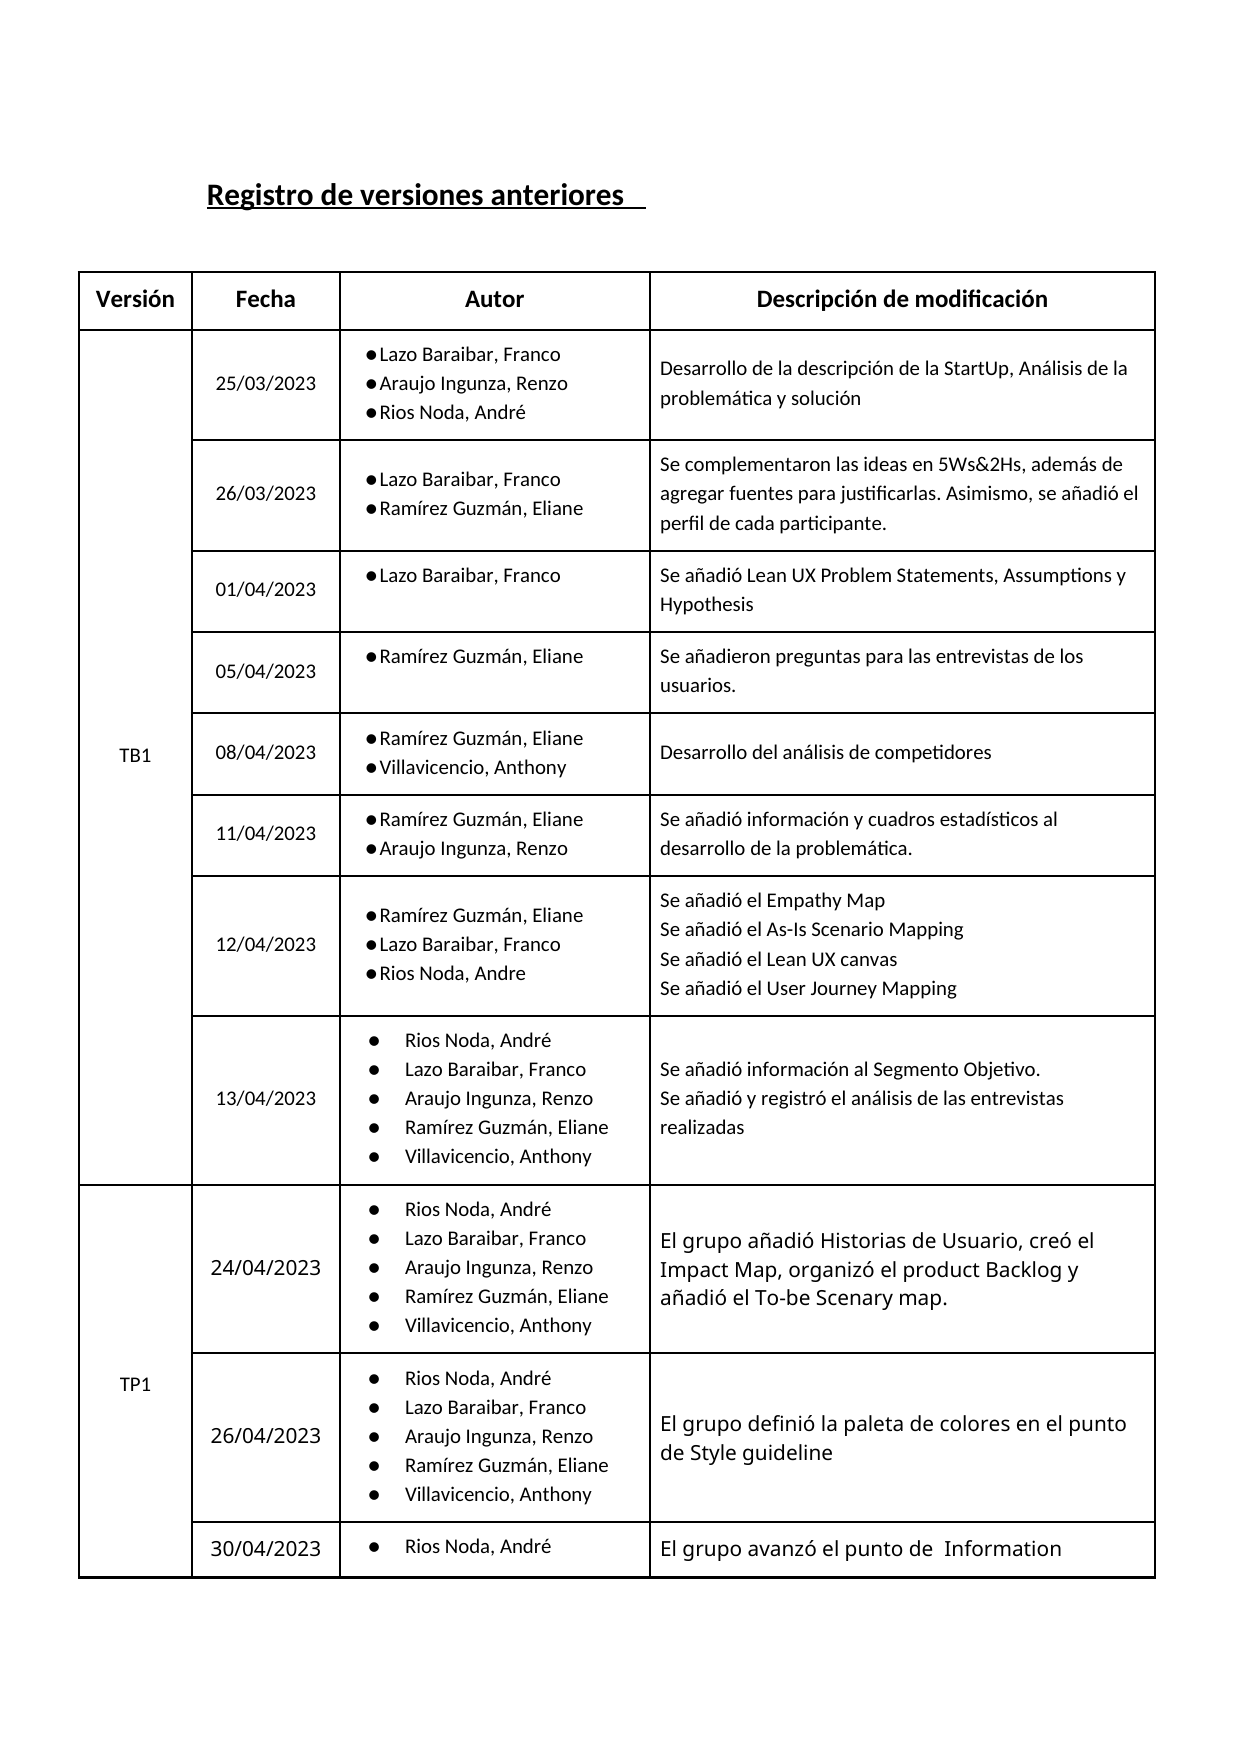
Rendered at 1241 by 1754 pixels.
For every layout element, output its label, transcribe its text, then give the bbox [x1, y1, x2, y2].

table_cell Rios Noda, André Lazo Baraibar, Franco Araujo Ingunza, Renzo Ramírez Guzmán, Eliane Villavicencio, Anthony [341, 1186, 649, 1352]
table_cell 01/04/2023 [193, 552, 339, 631]
table_cell TP1 [80, 1186, 191, 1576]
table_header Versión [80, 273, 191, 328]
table_cell Ramírez Guzmán, Eliane [341, 633, 649, 712]
table_cell Se complementaron las ideas en 5Ws&2Hs, además de agregar fuentes para justificarlas. Asimismo, se añadió el perfil de cada participante. [651, 441, 1154, 549]
table_cell Se añadieron preguntas para las entrevistas de los usuarios. [651, 633, 1154, 712]
table_cell 24/04/2023 [193, 1186, 339, 1352]
table_cell Se añadió información al Segmento Objetivo. Se añadió y registró el análisis de las entrevistas realizadas [651, 1017, 1154, 1183]
table_cell 25/03/2023 [193, 331, 339, 439]
table_header Descripción de modificación [651, 273, 1154, 328]
table_cell Rios Noda, André Lazo Baraibar, Franco Araujo Ingunza, Renzo Ramírez Guzmán, Eliane Villavicencio, Anthony [341, 1354, 649, 1521]
table_cell Lazo Baraibar, Franco Araujo Ingunza, Renzo Rios Noda, André [341, 331, 649, 439]
text Registro de versiones anteriores [207, 174, 1090, 213]
table_cell 11/04/2023 [193, 796, 339, 875]
table_cell 30/04/2023 [193, 1523, 339, 1576]
table_cell Desarrollo de la descripción de la StartUp, Análisis de la problemática y solución [651, 331, 1154, 439]
table_cell Se añadió el Empathy Map Se añadió el As-Is Scenario Mapping Se añadió el Lean UX canvas Se añadió el User Journey Mapping [651, 877, 1154, 1014]
table_cell TB1 [80, 331, 191, 1183]
table_cell Ramírez Guzmán, Eliane Villavicencio, Anthony [341, 714, 649, 793]
table_header Fecha [193, 273, 339, 328]
table_cell 26/03/2023 [193, 441, 339, 549]
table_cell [341, 1523, 649, 1576]
table_cell 05/04/2023 [193, 633, 339, 712]
table_cell 13/04/2023 [193, 1017, 339, 1183]
table_cell Se añadió Lean UX Problem Statements, Assumptions y Hypothesis [651, 552, 1154, 631]
table_header Autor [341, 273, 649, 328]
table_cell Ramírez Guzmán, Eliane Lazo Baraibar, Franco Rios Noda, Andre [341, 877, 649, 1014]
table_cell Ramírez Guzmán, Eliane Araujo Ingunza, Renzo [341, 796, 649, 875]
table_cell Se añadió información y cuadros estadísticos al desarrollo de la problemática. [651, 796, 1154, 875]
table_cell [651, 1523, 1154, 1576]
table_cell El grupo añadió Historias de Usuario, creó el Impact Map, organizó el product Backlog y añadió el To-be Scenary map. [651, 1186, 1154, 1352]
table_cell Desarrollo del análisis de competidores [651, 714, 1154, 793]
table_cell 08/04/2023 [193, 714, 339, 793]
table_cell El grupo definió la paleta de colores en el punto de Style guideline [651, 1354, 1154, 1521]
table_cell Lazo Baraibar, Franco [341, 552, 649, 631]
table_cell 26/04/2023 [193, 1354, 339, 1521]
table_cell 12/04/2023 [193, 877, 339, 1014]
table_cell Rios Noda, André Lazo Baraibar, Franco Araujo Ingunza, Renzo Ramírez Guzmán, Eliane Villavicencio, Anthony [341, 1017, 649, 1183]
table_cell Lazo Baraibar, Franco Ramírez Guzmán, Eliane [341, 441, 649, 549]
